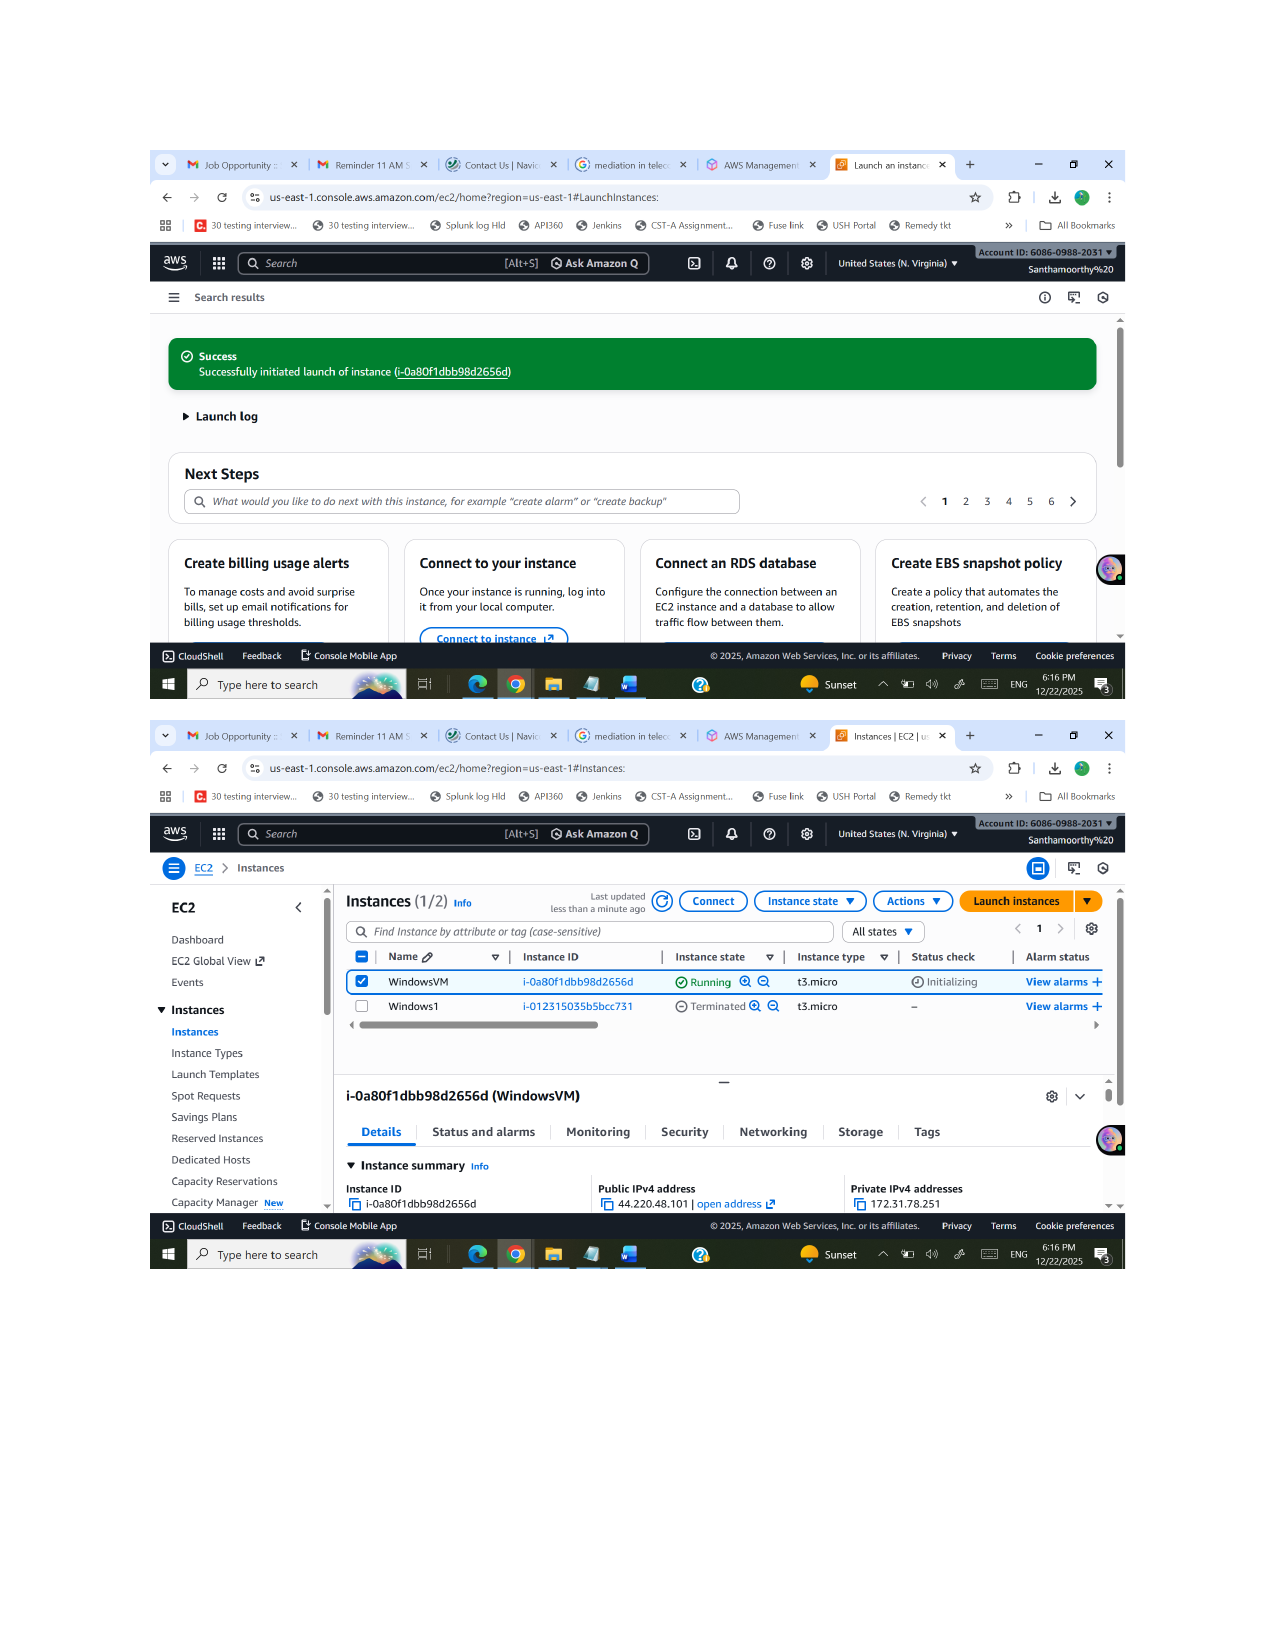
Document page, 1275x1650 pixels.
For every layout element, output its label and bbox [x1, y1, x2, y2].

picture [150, 150, 1125, 699]
picture [150, 720, 1125, 1269]
